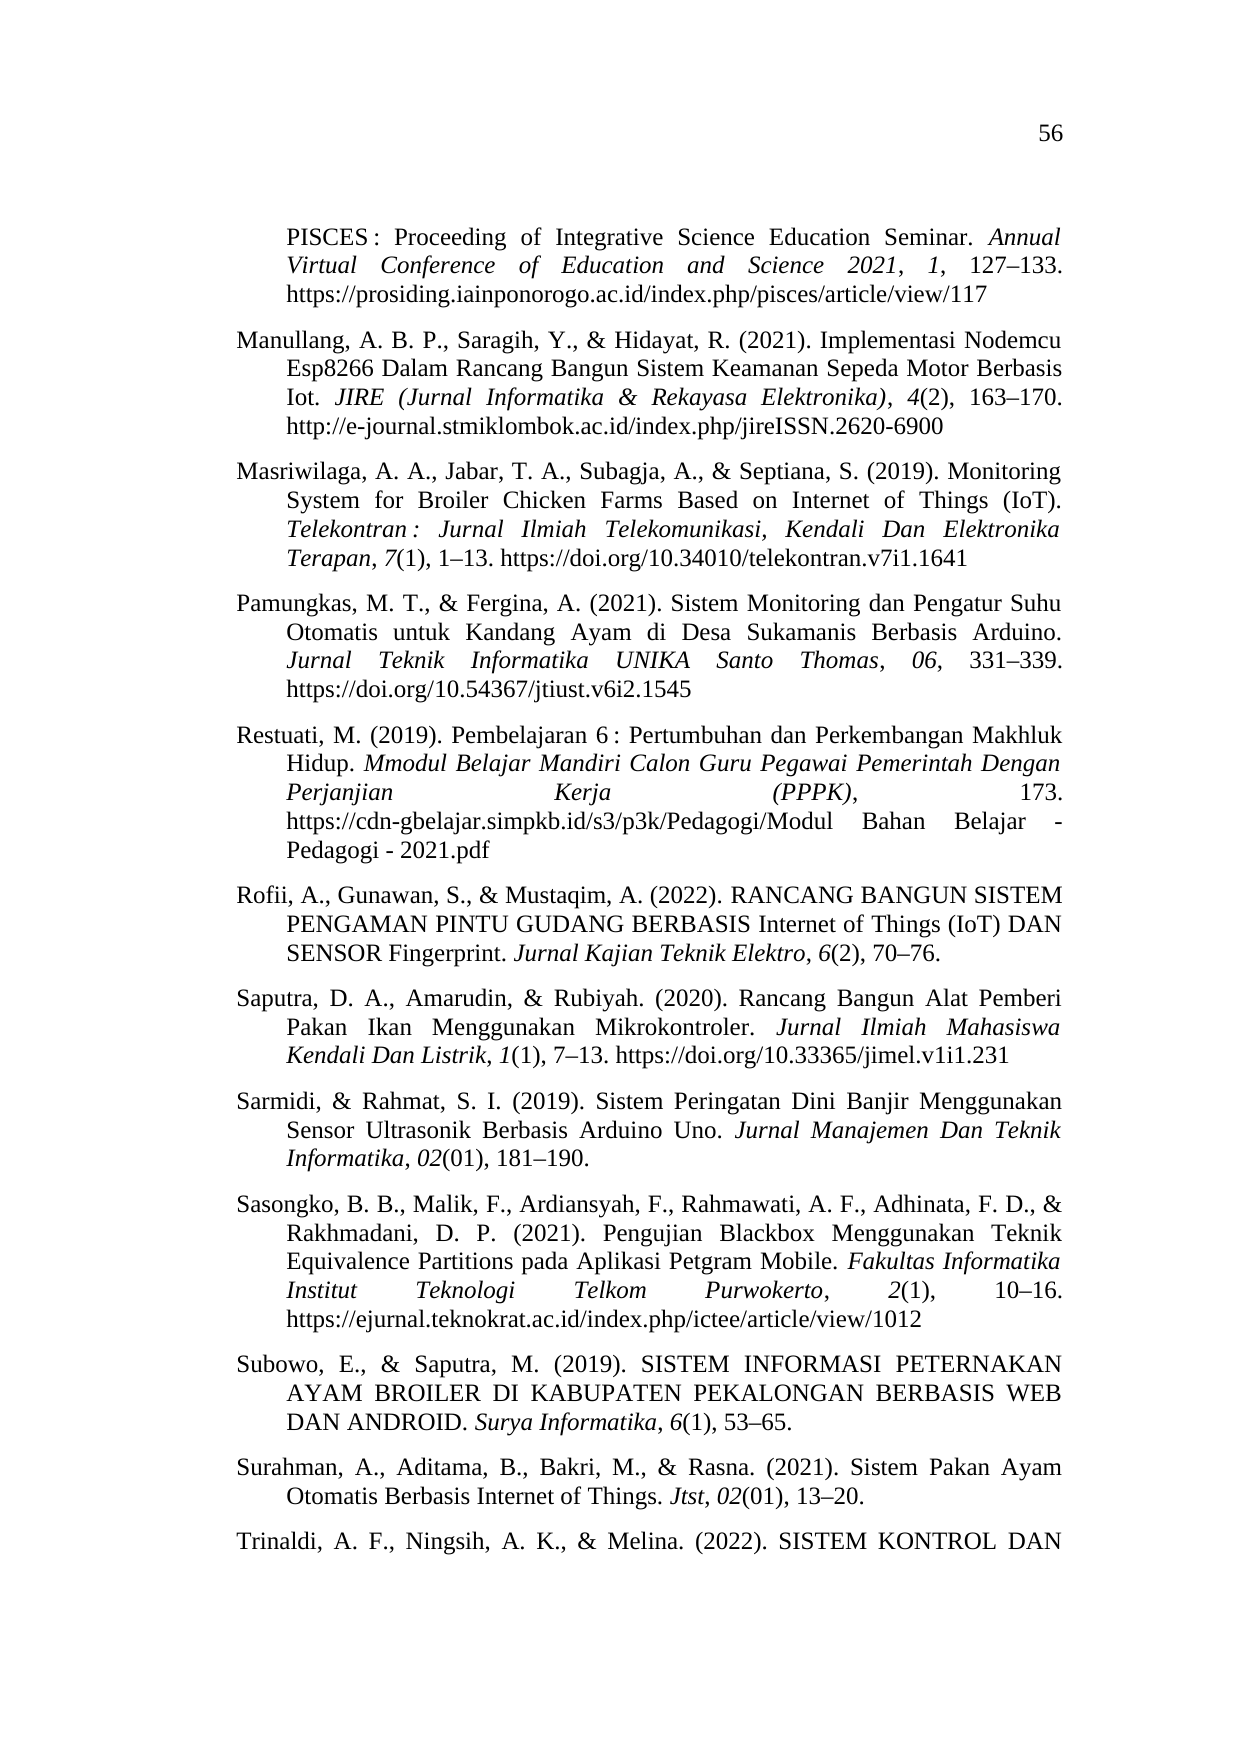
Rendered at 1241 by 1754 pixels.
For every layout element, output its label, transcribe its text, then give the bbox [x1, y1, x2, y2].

text Saputra, D. A., Amarudin, & Rubiyah. (2020). Rancang Bangun Alat Pemberi Pakan Ikan Menggunakan Mikrokontroler. Jurnal Ilmiah Mahasiswa Kendali Dan Listrik, 1(1), 7–13. https://doi.org/10.33365/jimel.v1i1.231 [236, 983, 1063, 1069]
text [236, 222, 1063, 308]
text Pamungkas, M. T., & Fergina, A. (2021). Sistem Monitoring dan Pengatur Suhu Otomatis untuk Kandang Ayam di Desa Sukamanis Berbasis Arduino. Jurnal Teknik Informatika UNIKA Santo Thomas, 06, 331–339. https://doi.org/10.54367/jtiust.v6i2.1545 [236, 588, 1063, 703]
text Surahman, A., Aditama, B., Bakri, M., & Rasna. (2021). Sistem Pakan Ayam Otomatis Berbasis Internet of Things. Jtst, 02(01), 13–20. [236, 1452, 1063, 1510]
text Restuati, M. (2019). Pembelajaran 6 : Pertumbuhan dan Perkembangan Makhluk Hidup. Mmodul Belajar Mandiri Calon Guru Pegawai Pemerintah Dengan Perjanjian Kerja (PPPK), 173. https://cdn-gbelajar.simpkb.id/s3/p3k/Pedagogi/Modul Bahan Belajar - Pedagogi - 2021.pdf [236, 720, 1063, 863]
text Subowo, E., & Saputra, M. (2019). SISTEM INFORMASI PETERNAKAN AYAM BROILER DI KABUPATEN PEKALONGAN BERBASIS WEB DAN ANDROID. Surya Informatika, 6(1), 53–65. [236, 1349, 1063, 1436]
text Sarmidi, & Rahmat, S. I. (2019). Sistem Peringatan Dini Banjir Menggunakan Sensor Ultrasonik Berbasis Arduino Uno. Jurnal Manajemen Dan Teknik Informatika, 02(01), 181–190. [236, 1086, 1063, 1172]
text Sasongko, B. B., Malik, F., Ardiansyah, F., Rahmawati, A. F., Adhinata, F. D., & Rakhmadani, D. P. (2021). Pengujian Blackbox Menggunakan Teknik Equivalence Partitions pada Aplikasi Petgram Mobile. Fakultas Informatika Institut Teknologi Telkom Purwokerto, 2(1), 10–16. https://ejurnal.teknokrat.ac.id/index.php/ictee/article/view/1012 [236, 1189, 1063, 1333]
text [236, 1526, 1063, 1555]
text Masriwilaga, A. A., Jabar, T. A., Subagja, A., & Septiana, S. (2019). Monitoring System for Broiler Chicken Farms Based on Internet of Things (IoT). Telekontran : Jurnal Ilmiah Telekomunikasi, Kendali Dan Elektronika Terapan, 7(1), 1–13. https://doi.org/10.34010/telekontran.v7i1.1641 [236, 456, 1063, 571]
text Rofii, A., Gunawan, S., & Mustaqim, A. (2022). RANCANG BANGUN SISTEM PENGAMAN PINTU GUDANG BERBASIS Internet of Things (IoT) DAN SENSOR Fingerprint. Jurnal Kajian Teknik Elektro, 6(2), 70–76. [236, 880, 1063, 966]
text Manullang, A. B. P., Saragih, Y., & Hidayat, R. (2021). Implementasi Nodemcu Esp8266 Dalam Rancang Bangun Sistem Keamanan Sepeda Motor Berbasis Iot. JIRE (Jurnal Informatika & Rekayasa Elektronika), 4(2), 163–170. http://e-journal.stmiklombok.ac.id/index.php/jireISSN.2620-6900 [236, 325, 1063, 440]
